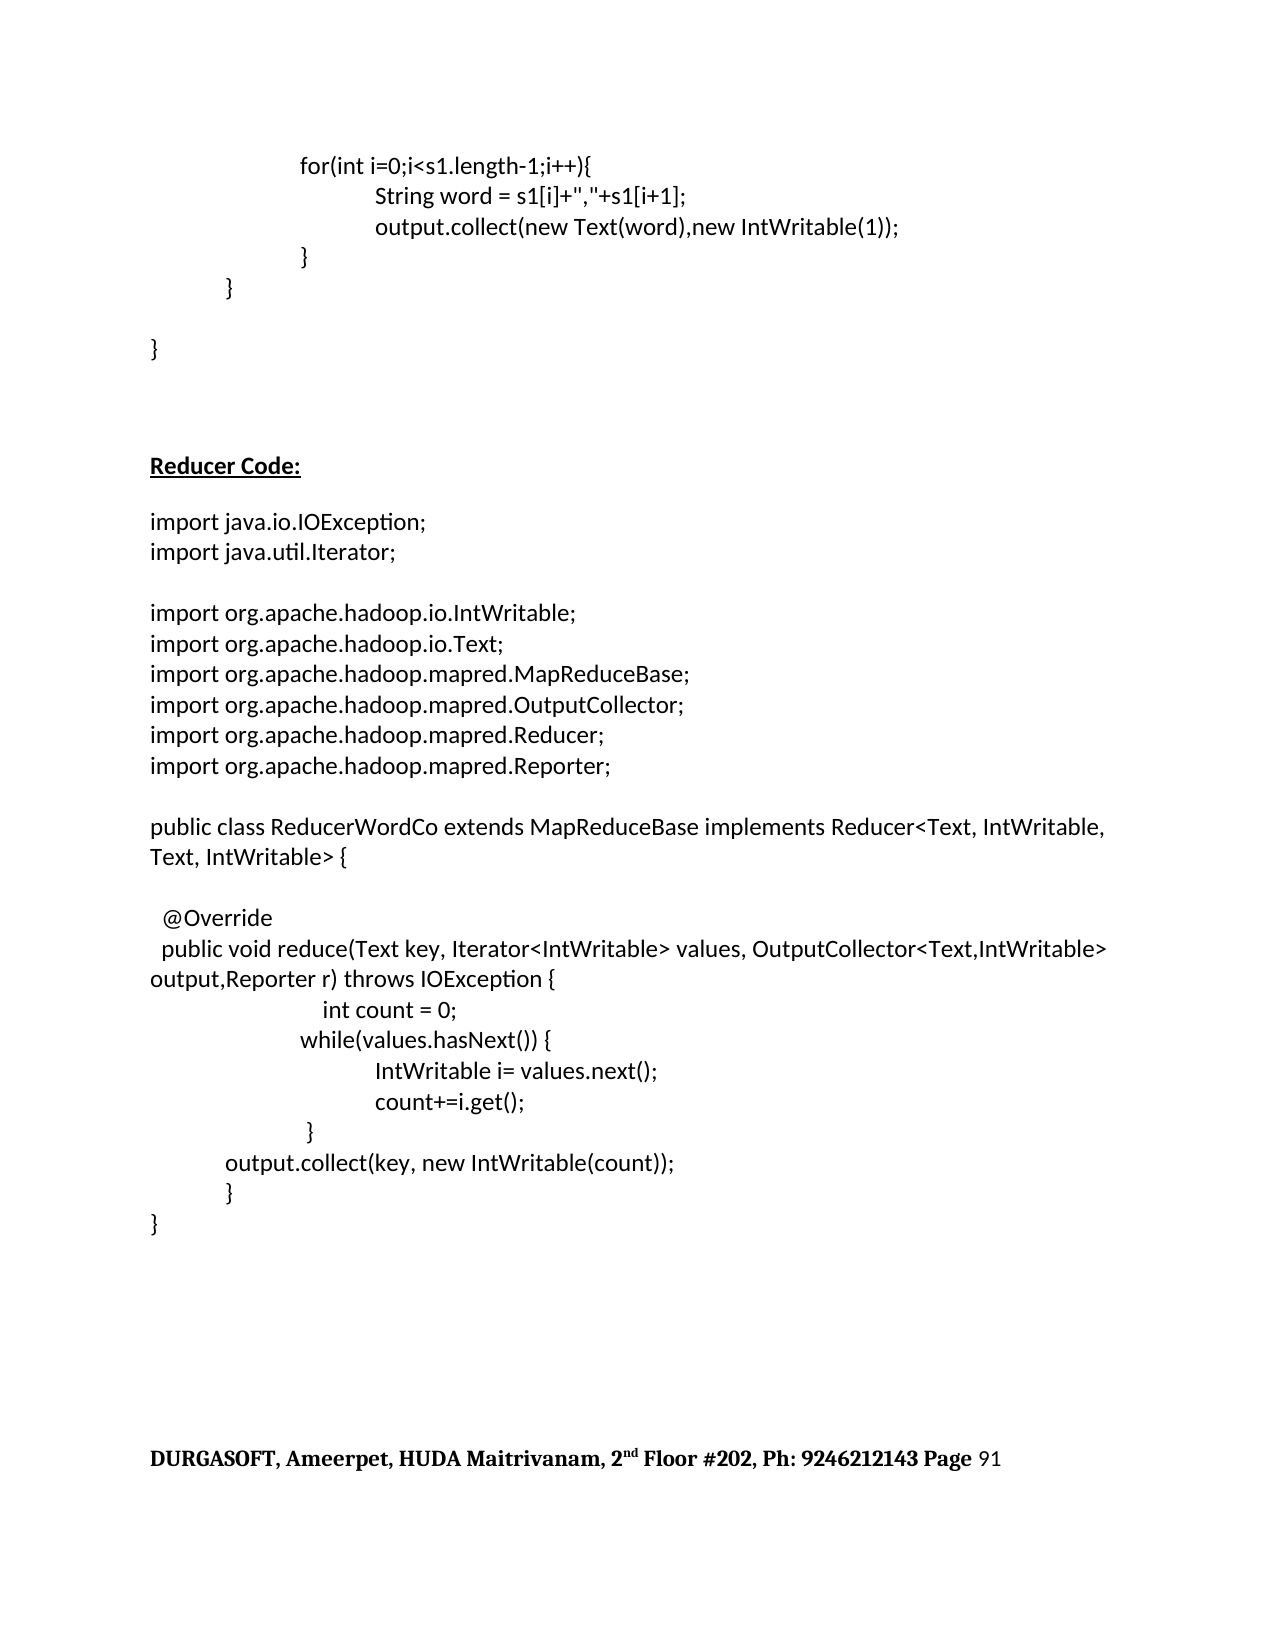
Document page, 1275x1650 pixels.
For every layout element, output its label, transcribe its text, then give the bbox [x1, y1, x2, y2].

text import org.apache.hadoop.mapred.MapReduceBase; [150, 658, 1125, 689]
text } [150, 333, 1125, 364]
text int count = 0; [225, 994, 1125, 1025]
text import org.apache.hadoop.io.Text; [150, 628, 1125, 658]
text import org.apache.hadoop.mapred.OutputCollector; [150, 689, 1125, 719]
text } [150, 1177, 1125, 1208]
text import java.util.Iterator; [150, 536, 1125, 567]
text output.collect(key, new IntWritable(count)); [150, 1147, 1125, 1177]
text while(values.hasNext()) { [150, 1025, 1125, 1055]
text import org.apache.hadoop.mapred.Reducer; [150, 719, 1125, 750]
text import org.apache.hadoop.io.IntWritable; [150, 597, 1125, 628]
text } [150, 1116, 1125, 1147]
text } [150, 272, 1125, 303]
text IntWritable i= values.next(); [150, 1055, 1125, 1086]
text for(int i=0;i<s1.length-1;i++){ [150, 150, 1125, 181]
text import java.io.IOException; [150, 506, 1125, 536]
text } [150, 242, 1125, 272]
text import org.apache.hadoop.mapred.Reporter; [150, 750, 1125, 781]
text } [150, 1208, 1125, 1238]
text output.collect(new Text(word),new IntWritable(1)); [150, 211, 1125, 242]
text String word = s1[i]+","+s1[i+1]; [150, 181, 1125, 211]
text Reducer Code: [150, 450, 1125, 481]
text public void reduce(Text key, Iterator<IntWritable> values, OutputCollector<Text,IntWritable> output,Reporter r) throws IOException { [150, 933, 1125, 994]
text public class ReducerWordCo extends MapReduceBase implements Reducer<Text, IntWritable, Text, IntWritable> { [150, 811, 1125, 872]
text count+=i.get(); [150, 1086, 1125, 1116]
text @Override [150, 903, 1125, 933]
